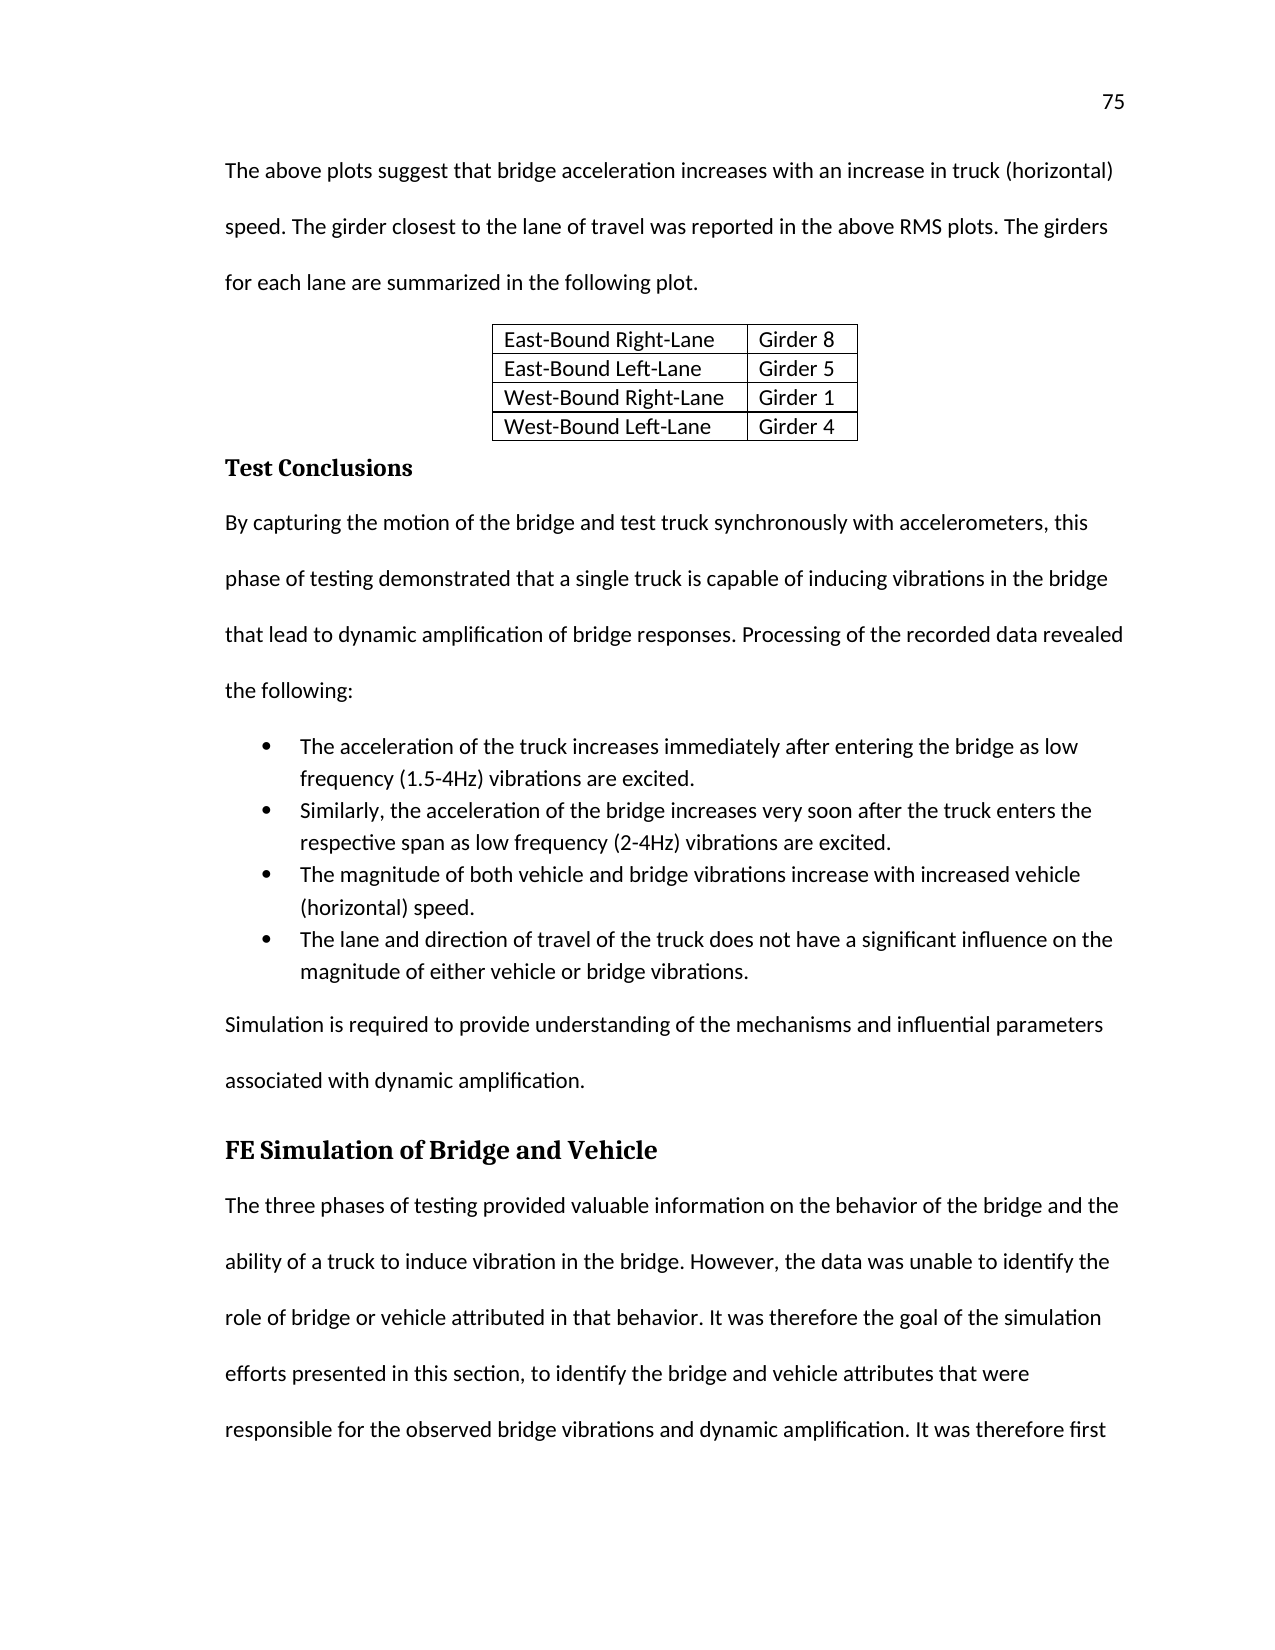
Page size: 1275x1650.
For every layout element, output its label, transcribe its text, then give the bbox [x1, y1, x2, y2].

text By capturing the motion of the bridge and test truck synchronously with accelerometers, this phase of testing demonstrated that a single truck is capable of inducing vibrations in the bridge that lead to dynamic amplification of bridge responses. Processing of the recorded data revealed the following: [225, 508, 1125, 704]
list Similarly, the acceleration of the bridge increases very soon after the truck enters the respective span as low frequency (2-4Hz) vibrations are excited. [262, 796, 1125, 856]
table_cell East-Bound Left-Lane [493, 354, 747, 382]
subtitle FE Simulation of Bridge and Vehicle [225, 1135, 1125, 1166]
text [225, 1191, 1125, 1443]
table_cell West-Bound Left-Lane [493, 413, 747, 440]
table_cell West-Bound Right-Lane [493, 383, 747, 411]
list The magnitude of both vehicle and bridge vibrations increase with increased vehicle (horizontal) speed. [262, 861, 1125, 921]
text The above plots suggest that bridge acceleration increases with an increase in truck (horizontal) speed. The girder closest to the lane of travel was reported in the above RMS plots. The girders for each lane are summarized in the following plot. [225, 156, 1125, 296]
subtitle Test Conclusions [225, 454, 1125, 483]
table_cell Girder 1 [748, 383, 857, 411]
table_header Girder 8 [748, 325, 857, 353]
list The lane and direction of travel of the truck does not have a significant influence on the magnitude of either vehicle or bridge vibrations. [262, 925, 1125, 985]
table_cell Girder 5 [748, 354, 857, 382]
table_header East-Bound Right-Lane [493, 325, 747, 353]
table_cell Girder 4 [748, 413, 857, 440]
text Simulation is required to provide understanding of the mechanisms and influential parameters associated with dynamic amplification. [225, 1010, 1125, 1094]
list The acceleration of the truck increases immediately after entering the bridge as low frequency (1.5-4Hz) vibrations are excited. [262, 732, 1125, 792]
